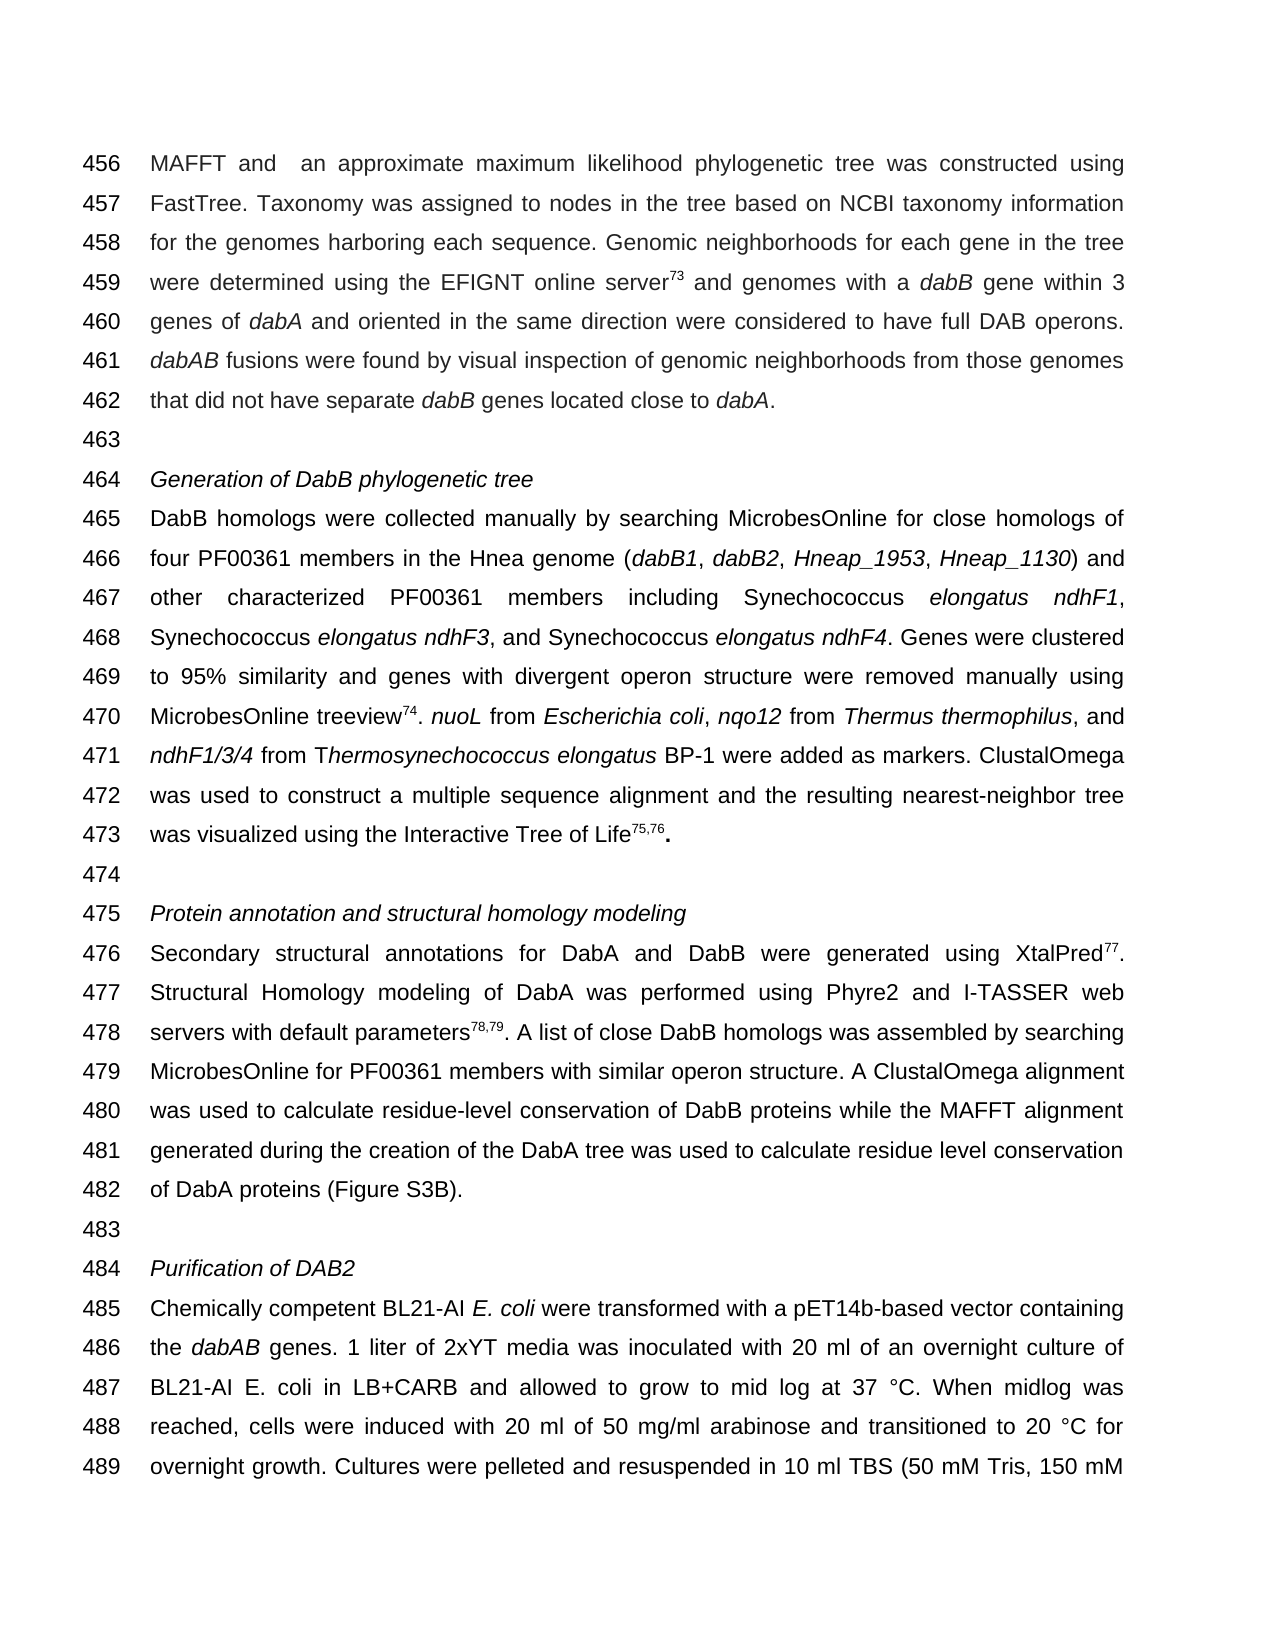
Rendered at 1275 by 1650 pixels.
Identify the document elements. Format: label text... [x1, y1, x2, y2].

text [150, 1295, 1125, 1479]
text Protein annotation and structural homology modeling [150, 900, 1125, 926]
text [150, 150, 1125, 413]
text Generation of DabB phylogenetic tree [150, 466, 1125, 492]
text Secondary structural annotations for DabA and DabB were generated using XtalPred77. Structural Homology modeling of DabA was performed using Phyre2 and I-TASSER web servers with default parameters78,79. A list of close DabB homologs was assembled by searching MicrobesOnline for PF00361 members with similar operon structure. A ClustalOmega alignment was used to calculate residue-level conservation of DabB proteins while the MAFFT alignment generated during the creation of the DabA tree was used to calculate residue level conservation of DabA proteins (Figure S3B). [150, 939, 1125, 1203]
text DabB homologs were collected manually by searching MicrobesOnline for close homologs of four PF00361 members in the Hnea genome (dabB1, dabB2, Hneap_1953, Hneap_1130) and other characterized PF00361 members including Synechococcus elongatus ndhF1, Synechococcus elongatus ndhF3, and Synechococcus elongatus ndhF4. Genes were clustered to 95% similarity and genes with divergent operon structure were removed manually using MicrobesOnline treeview74. nuoL from Escherichia coli, nqo12 from Thermus thermophilus, and ndhF1/3/4 from Thermosynechococcus elongatus BP-1 were added as markers. ClustalOmega was used to construct a multiple sequence alignment and the resulting nearest-neighbor tree was visualized using the Interactive Tree of Life75,76. [150, 505, 1125, 847]
text Purification of DAB2 [150, 1255, 1125, 1282]
